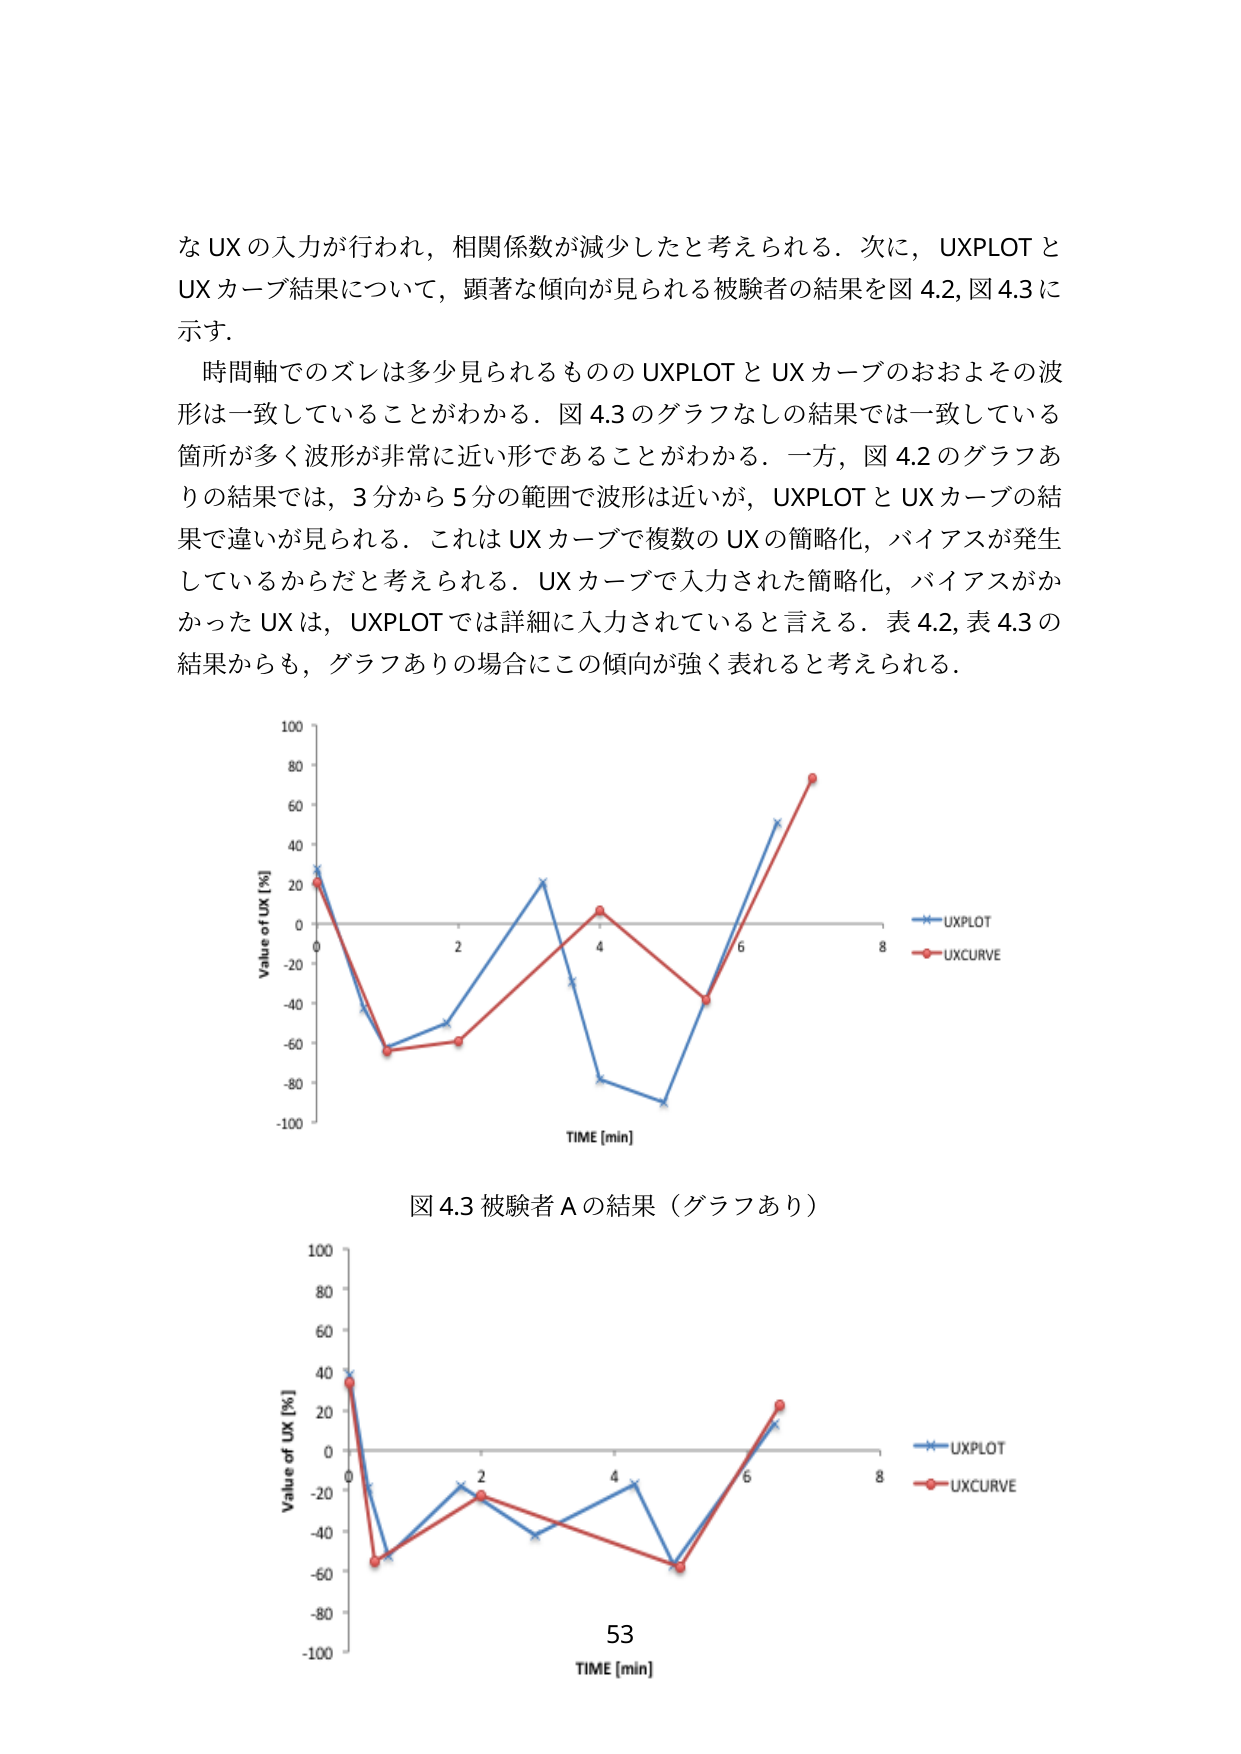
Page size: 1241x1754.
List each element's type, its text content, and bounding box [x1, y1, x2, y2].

picture [233, 704, 1021, 1169]
text 時間軸でのズレは多少見られるもののUXPLOTとUXカーブのおおよその波形は一致していることがわかる．図4.3のグラフなしの結果では一致している箇所が多く波形が非常に近い形であることがわかる．一方，図4.2のグラフありの結果では，3分から5分の範囲で波形は近いが，UXPLOTとUXカーブの結果で違いが見られる．これはUXカーブで複数のUXの簡略化，バイアスが発生しているからだと考えられる．UXカーブで入力された簡略化，バイアスがかかったUXは，UXPLOTでは詳細に入力されていると言える．表4.2, 表4.3の結果からも，グラフありの場合にこの傾向が強く表れると考えられる． [177, 350, 1063, 683]
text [177, 225, 1063, 350]
text 図4.3 被験者Aの結果（グラフあり） [177, 1183, 1063, 1225]
picture [252, 1225, 1040, 1705]
